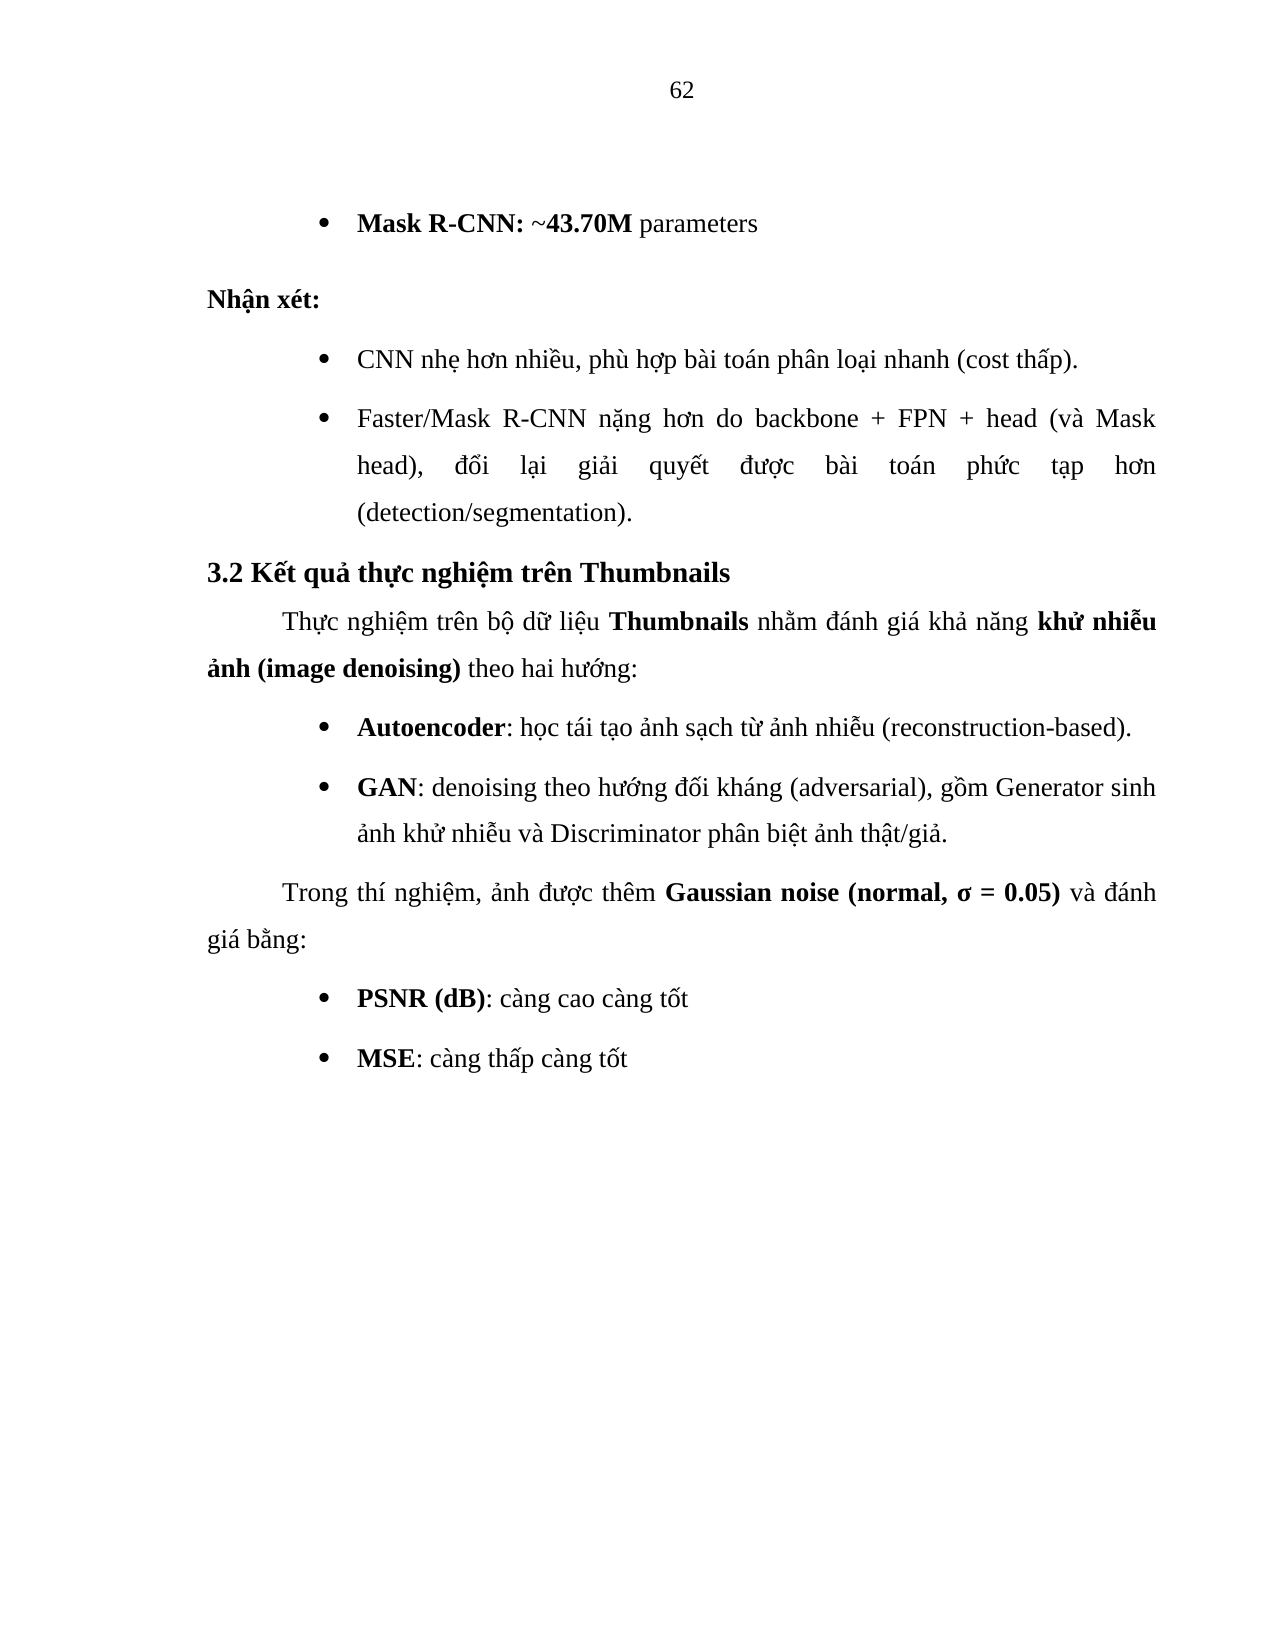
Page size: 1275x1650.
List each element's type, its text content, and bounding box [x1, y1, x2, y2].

list Mask R-CNN: ~43.70M parameters [319, 207, 1157, 238]
list CNN nhẹ hơn nhiều, phù hợp bài toán phân loại nhanh (cost thấp). [319, 343, 1157, 374]
text Thực nghiệm trên bộ dữ liệu Thumbnails nhằm đánh giá khả năng khử nhiễu ảnh (image denoising) theo hai hướng: [207, 605, 1157, 683]
text Nhận xét: [207, 283, 1157, 314]
text 3.2 Kết quả thực nghiệm trên Thumbnails [207, 555, 1157, 589]
list MSE: càng thấp càng tốt [319, 1042, 1157, 1073]
list PSNR (dB): càng cao càng tốt [319, 982, 1157, 1014]
list Autoencoder: học tái tạo ảnh sạch từ ảnh nhiễu (reconstruction-based). [319, 711, 1157, 742]
list Faster/Mask R-CNN nặng hơn do backbone + FPN + head (và Mask head), đổi lại giải quyết được bài toán phức tạp hơn (detection/segmentation). [319, 402, 1157, 527]
list GAN: denoising theo hướng đối kháng (adversarial), gồm Generator sinh ảnh khử nhiễu và Discriminator phân biệt ảnh thật/giả. [319, 771, 1157, 848]
text Trong thí nghiệm, ảnh được thêm Gaussian noise (normal, σ = 0.05) và đánh giá bằng: [207, 877, 1157, 954]
